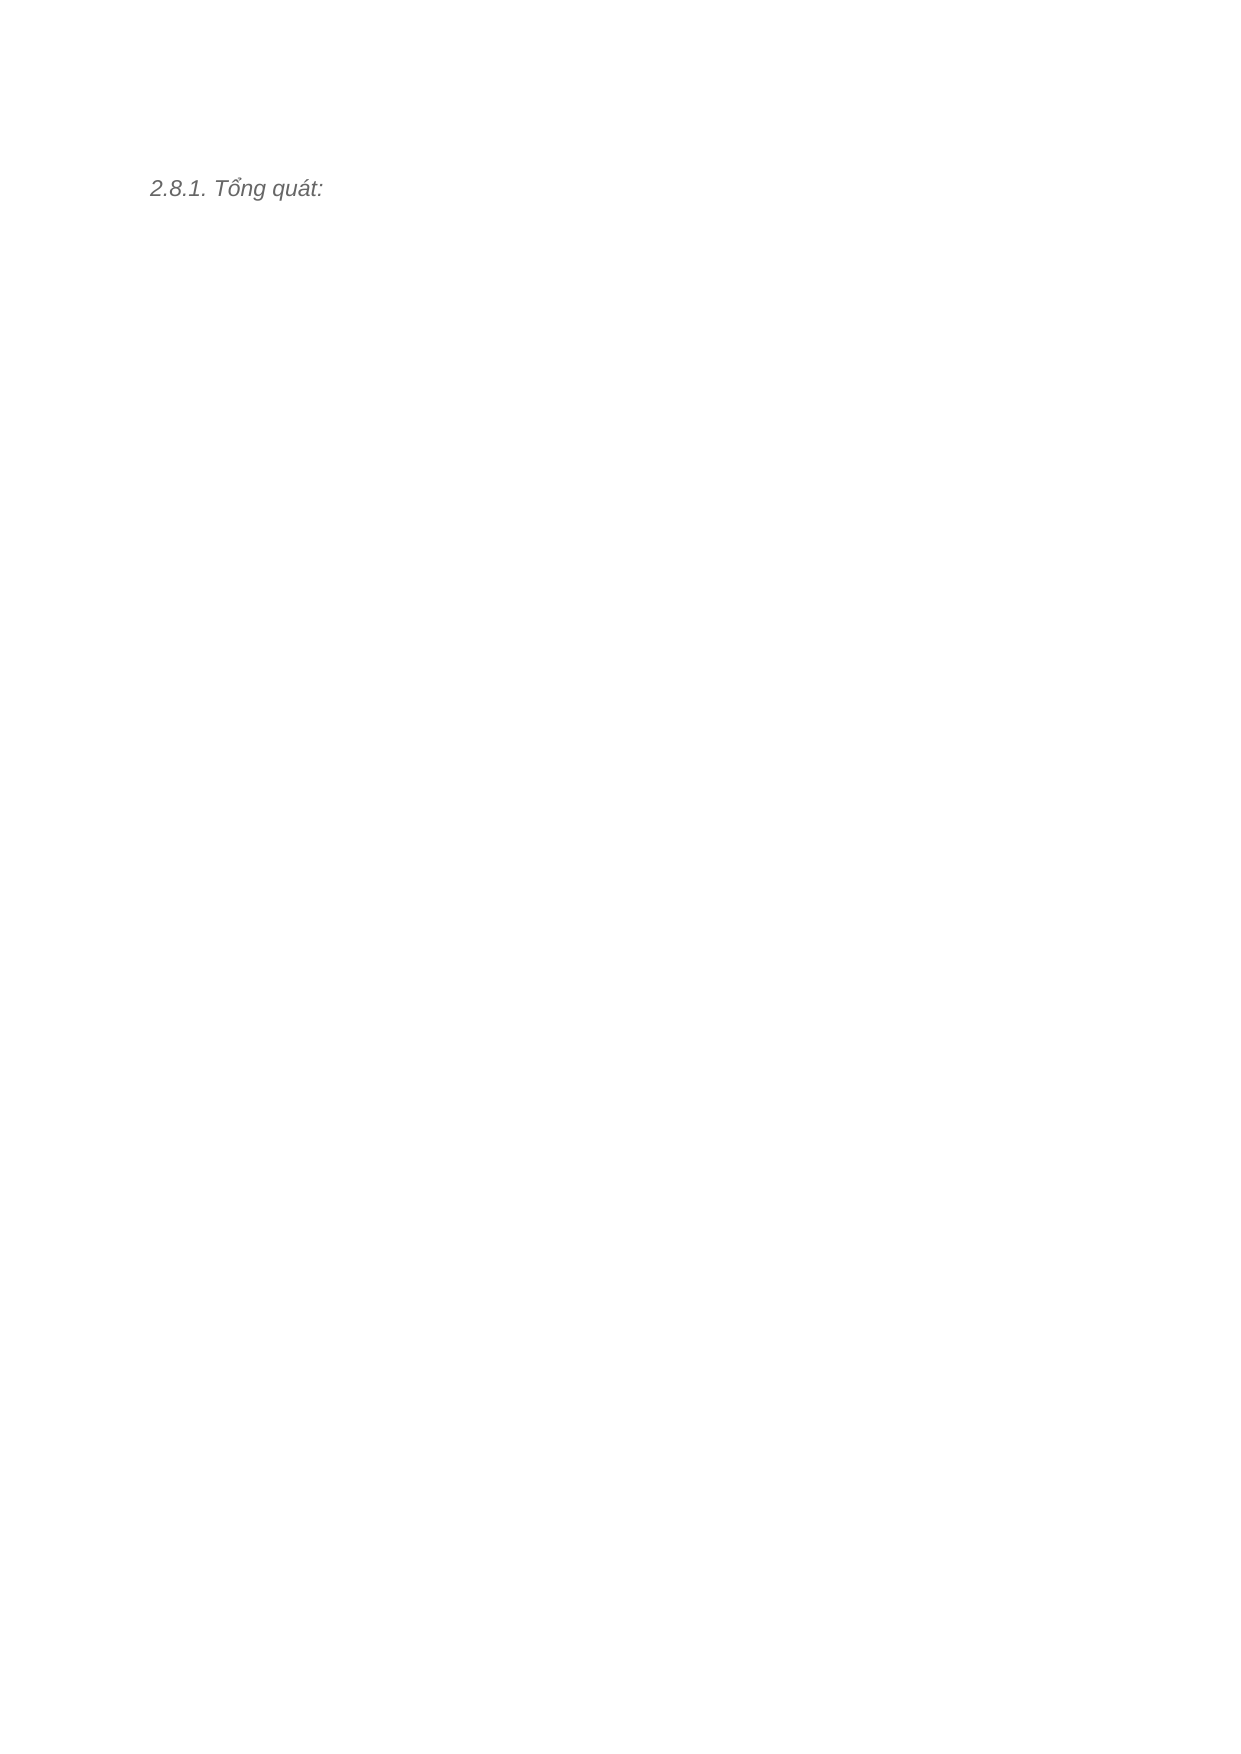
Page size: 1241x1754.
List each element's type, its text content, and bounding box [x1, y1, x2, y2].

subtitle 2.8.1. Tổng quát: [150, 175, 1090, 201]
